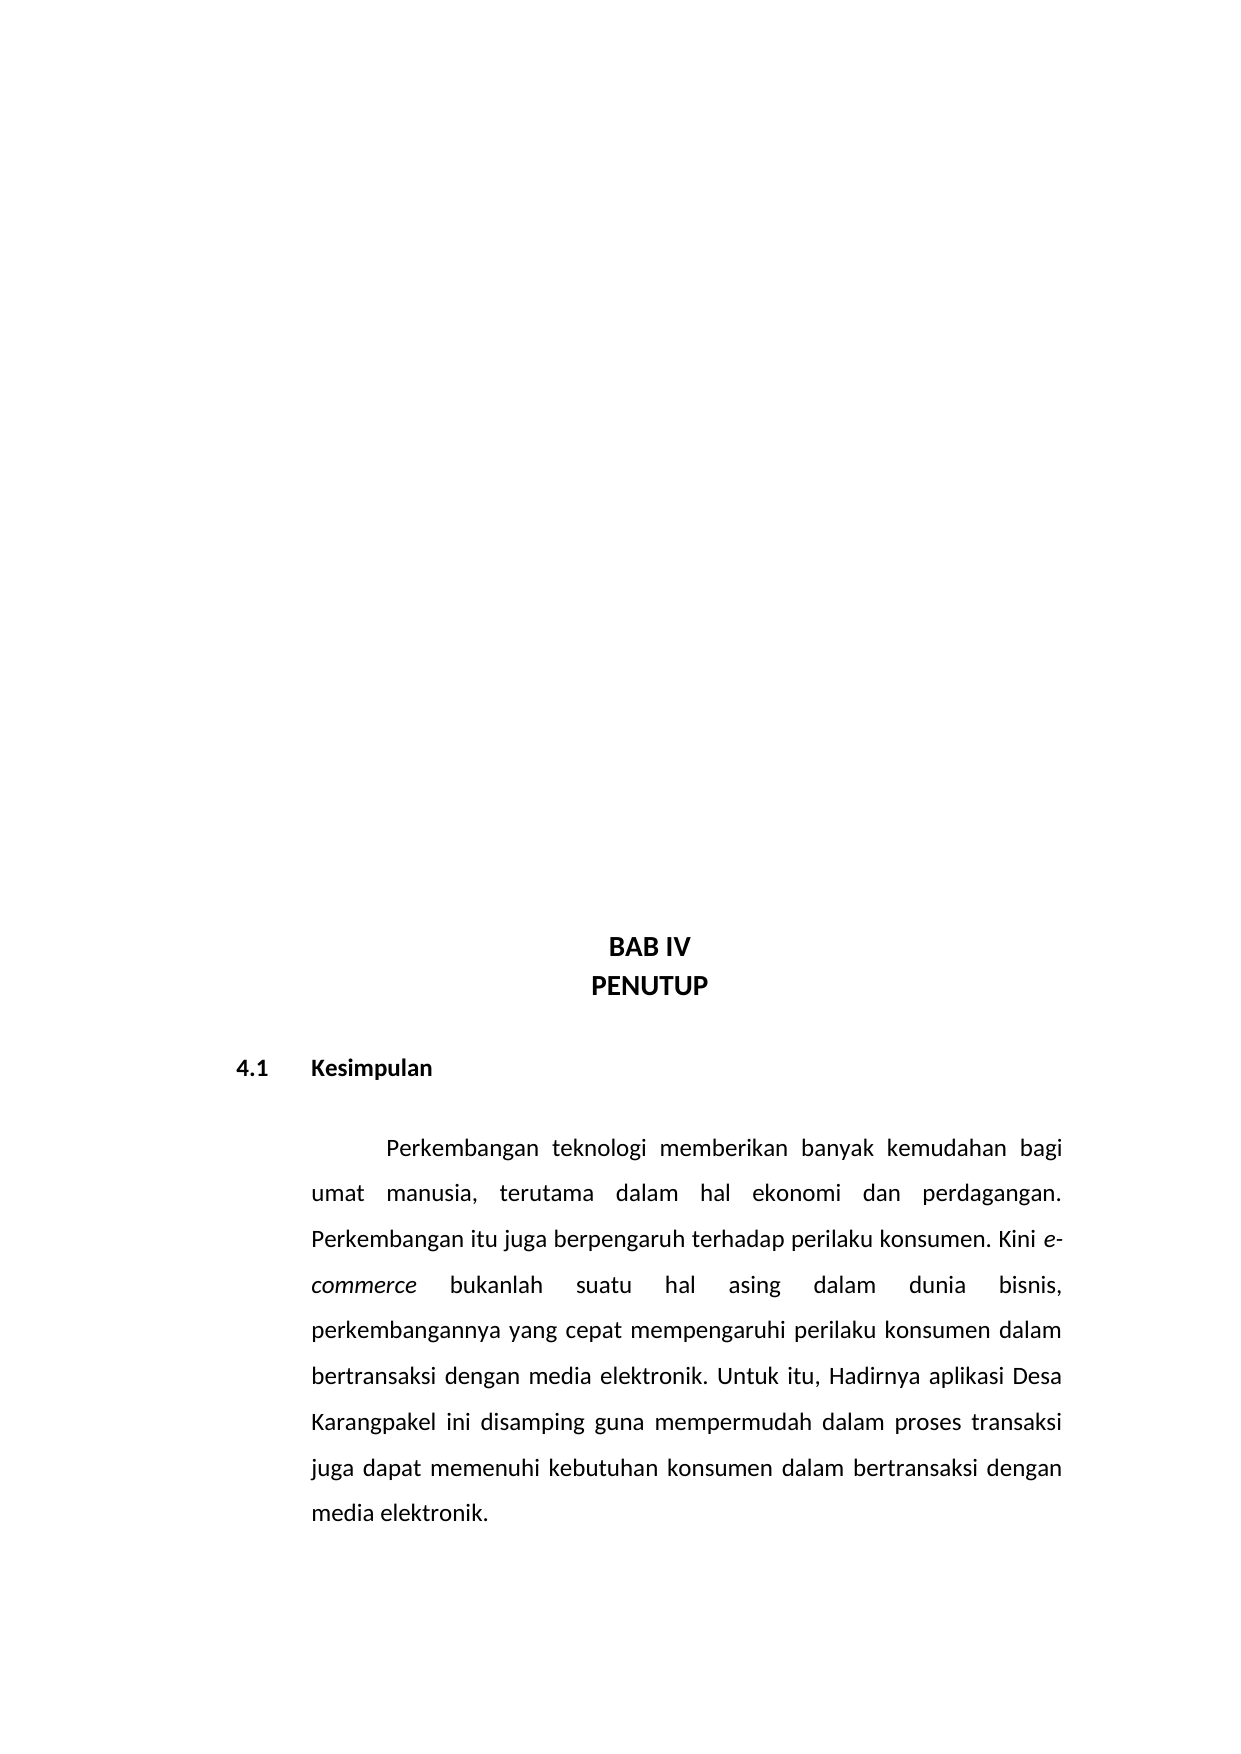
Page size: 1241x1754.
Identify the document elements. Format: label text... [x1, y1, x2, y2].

subtitle 4.1 Kesimpulan [236, 1052, 1063, 1082]
subtitle PENUTUP [236, 967, 1063, 1002]
text Perkembangan teknologi memberikan banyak kemudahan bagi umat manusia, terutama dalam hal ekonomi dan perdagangan. Perkembangan itu juga berpengaruh terhadap perilaku konsumen. Kini e-commerce bukanlah suatu hal asing dalam dunia bisnis, perkembangannya yang cepat mempengaruhi perilaku konsumen dalam bertransaksi dengan media elektronik. Untuk itu, Hadirnya aplikasi Desa Karangpakel ini disamping guna mempermudah dalam proses transaksi juga dapat memenuhi kebutuhan konsumen dalam bertransaksi dengan media elektronik. [311, 1132, 1063, 1528]
text BAB IV [236, 928, 1063, 964]
